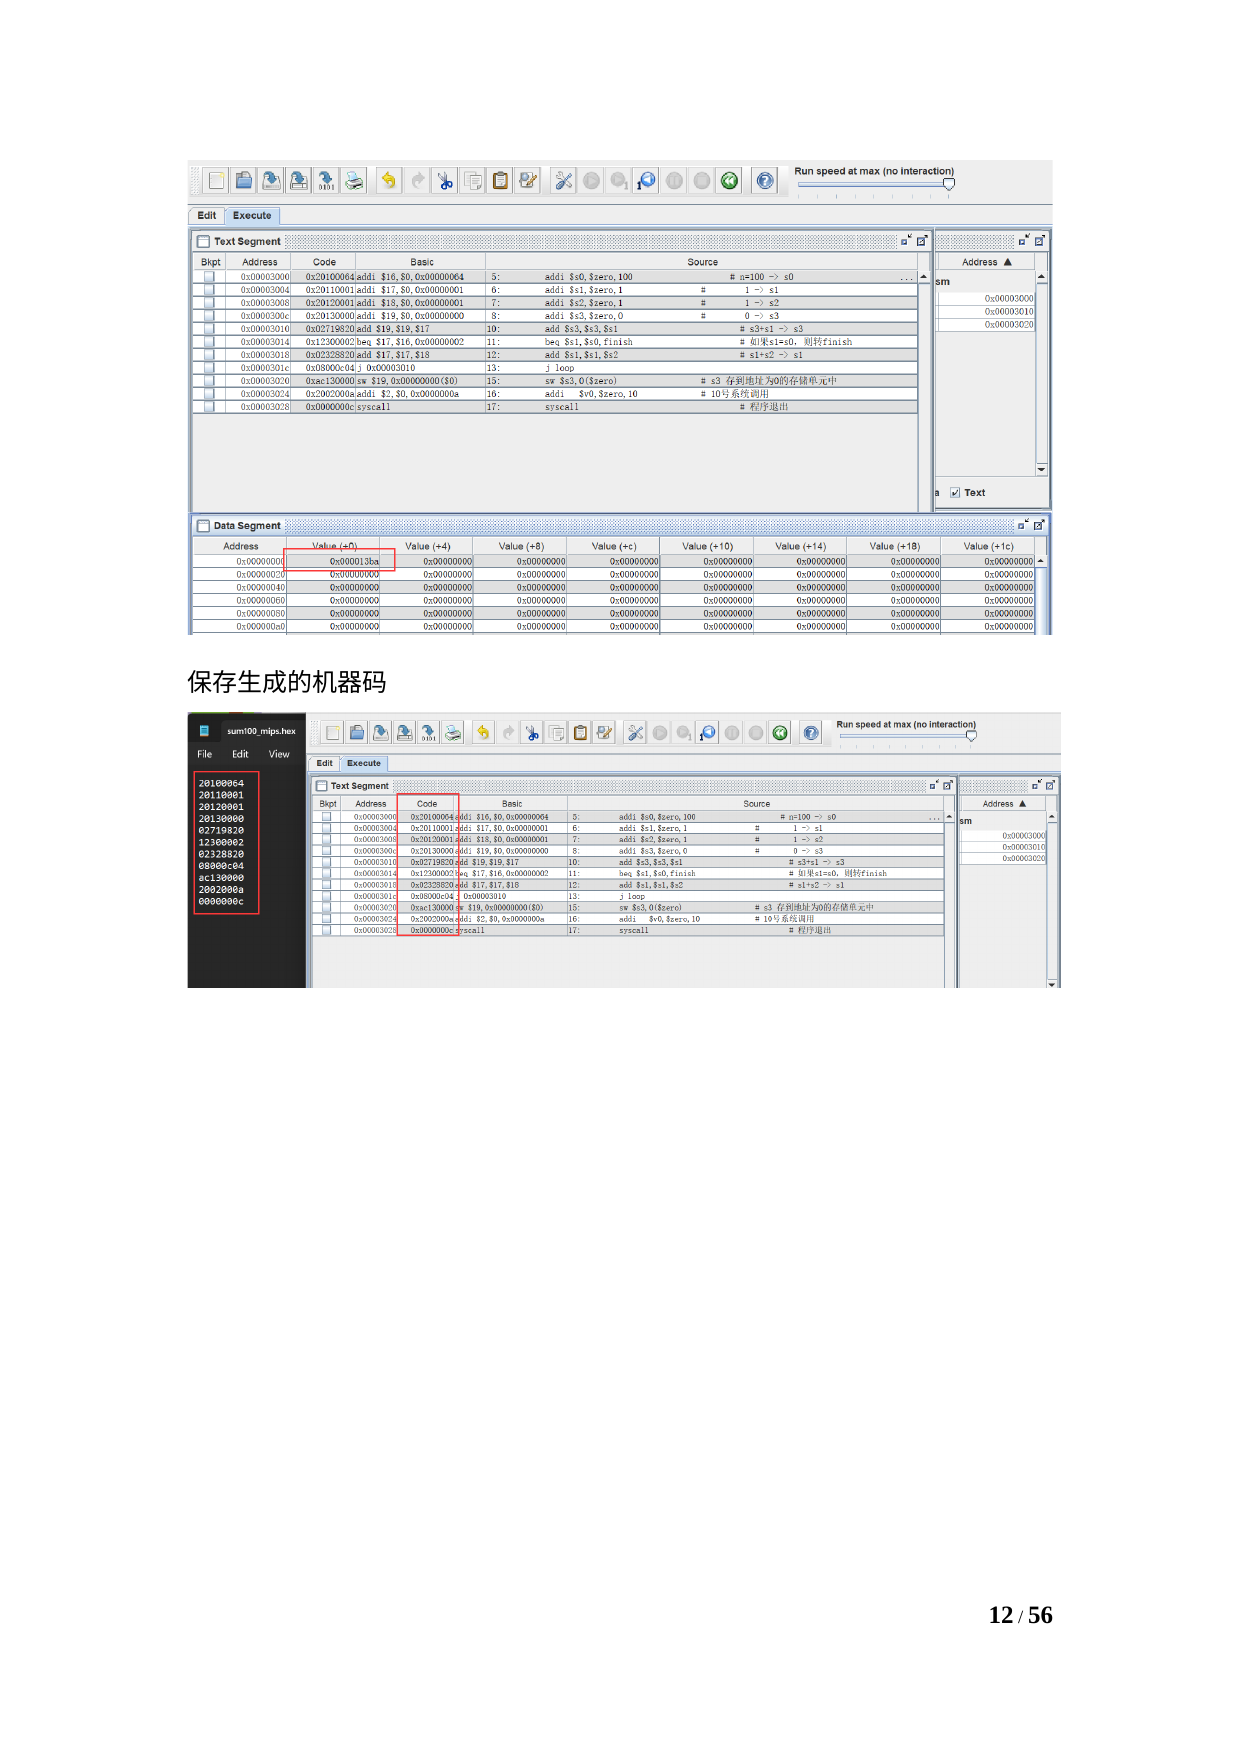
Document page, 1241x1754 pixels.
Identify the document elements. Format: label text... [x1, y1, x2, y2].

picture [187, 712, 1061, 988]
text 保存生成的机器码 [187, 648, 1053, 712]
picture [187, 160, 1053, 635]
